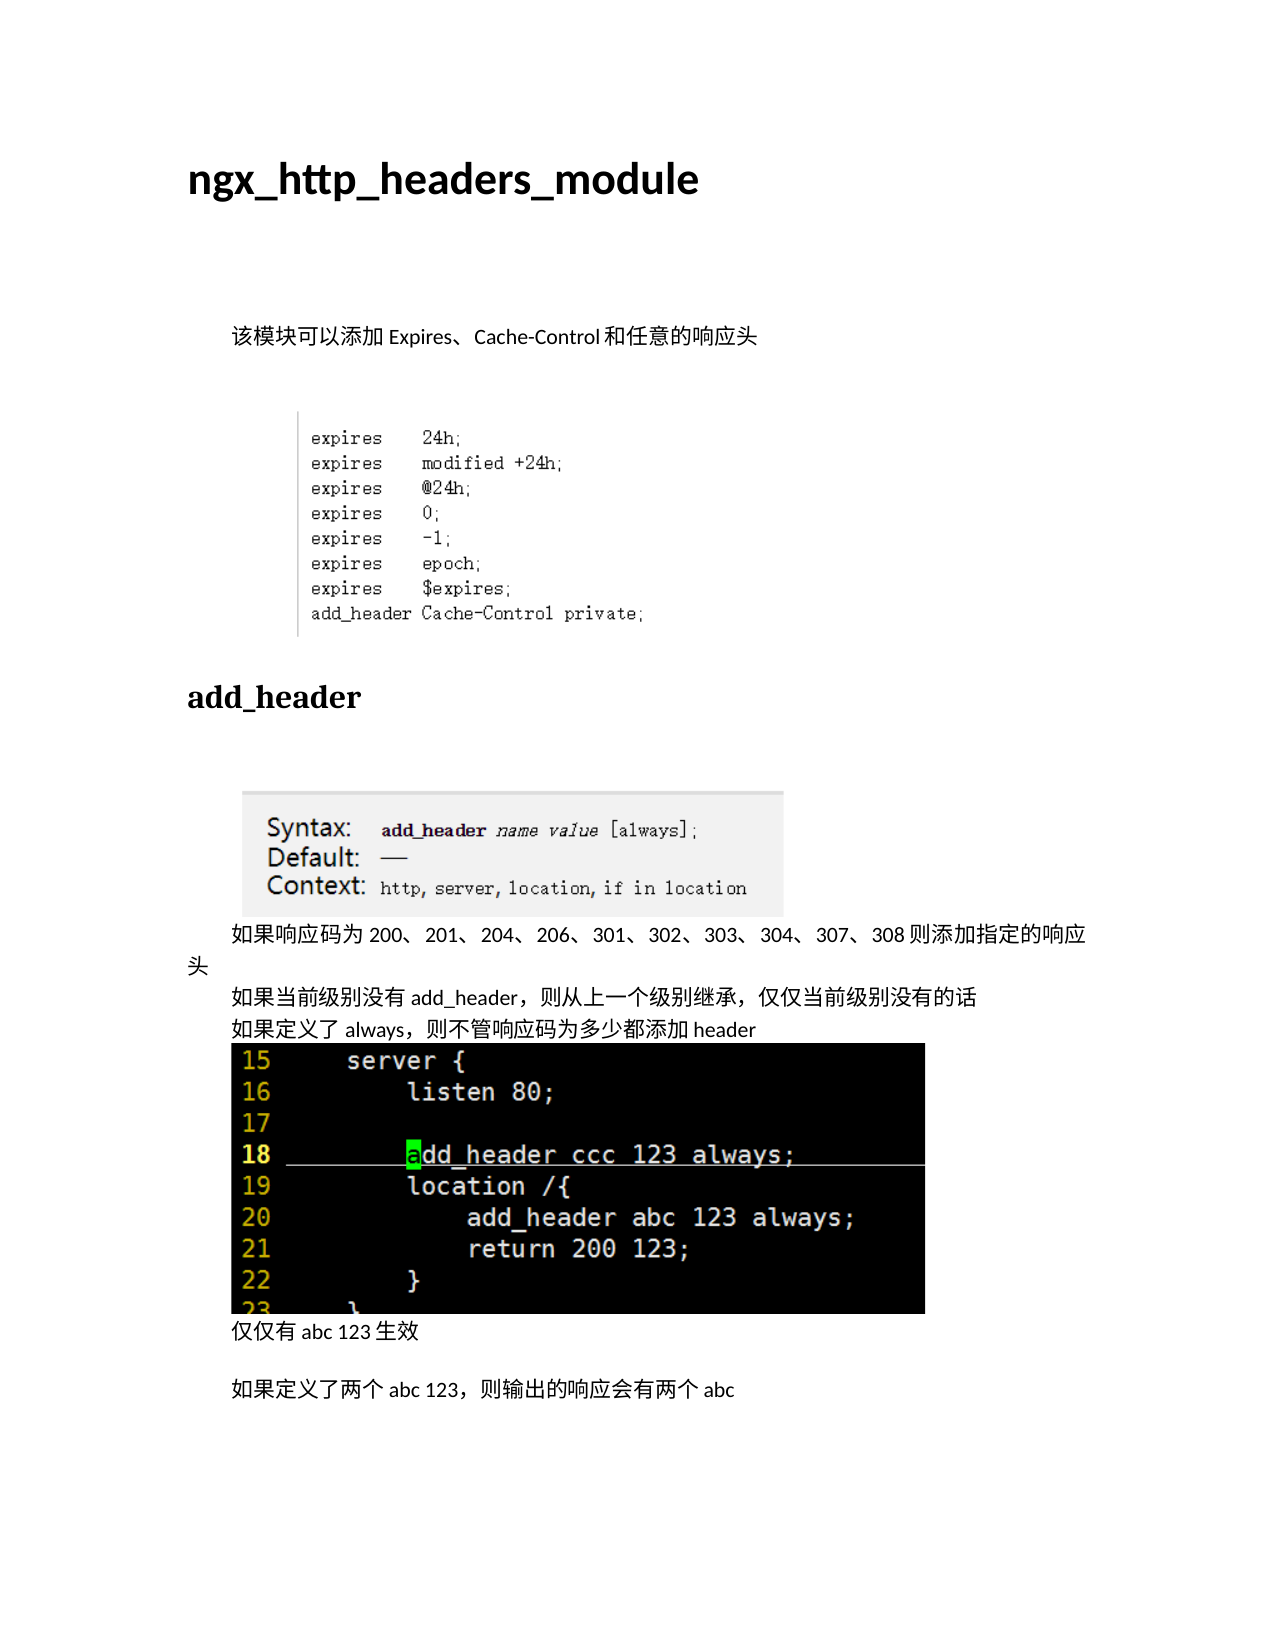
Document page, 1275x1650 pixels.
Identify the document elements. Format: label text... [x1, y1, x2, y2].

text 如果当前级别没有add_header，则从上一个级别继承，仅仅当前级别没有的话 [187, 980, 1087, 1012]
subtitle add_header [187, 679, 1087, 717]
text 该模块可以添加Expires、Cache-Control和任意的响应头 [187, 319, 1087, 351]
text 如果定义了两个abc 123，则输出的响应会有两个abc [187, 1372, 1087, 1404]
picture [231, 404, 1047, 652]
text 如果定义了always，则不管响应码为多少都添加header [187, 1012, 1087, 1044]
picture [231, 1043, 926, 1314]
subtitle ngx_http_headers_module [187, 150, 1087, 206]
text 仅仅有abc 123生效 [187, 1314, 1087, 1345]
text 如果响应码为200、201、204、206、301、302、303、304、307、308则添加指定的响应头 [187, 917, 1087, 980]
picture [231, 772, 784, 917]
